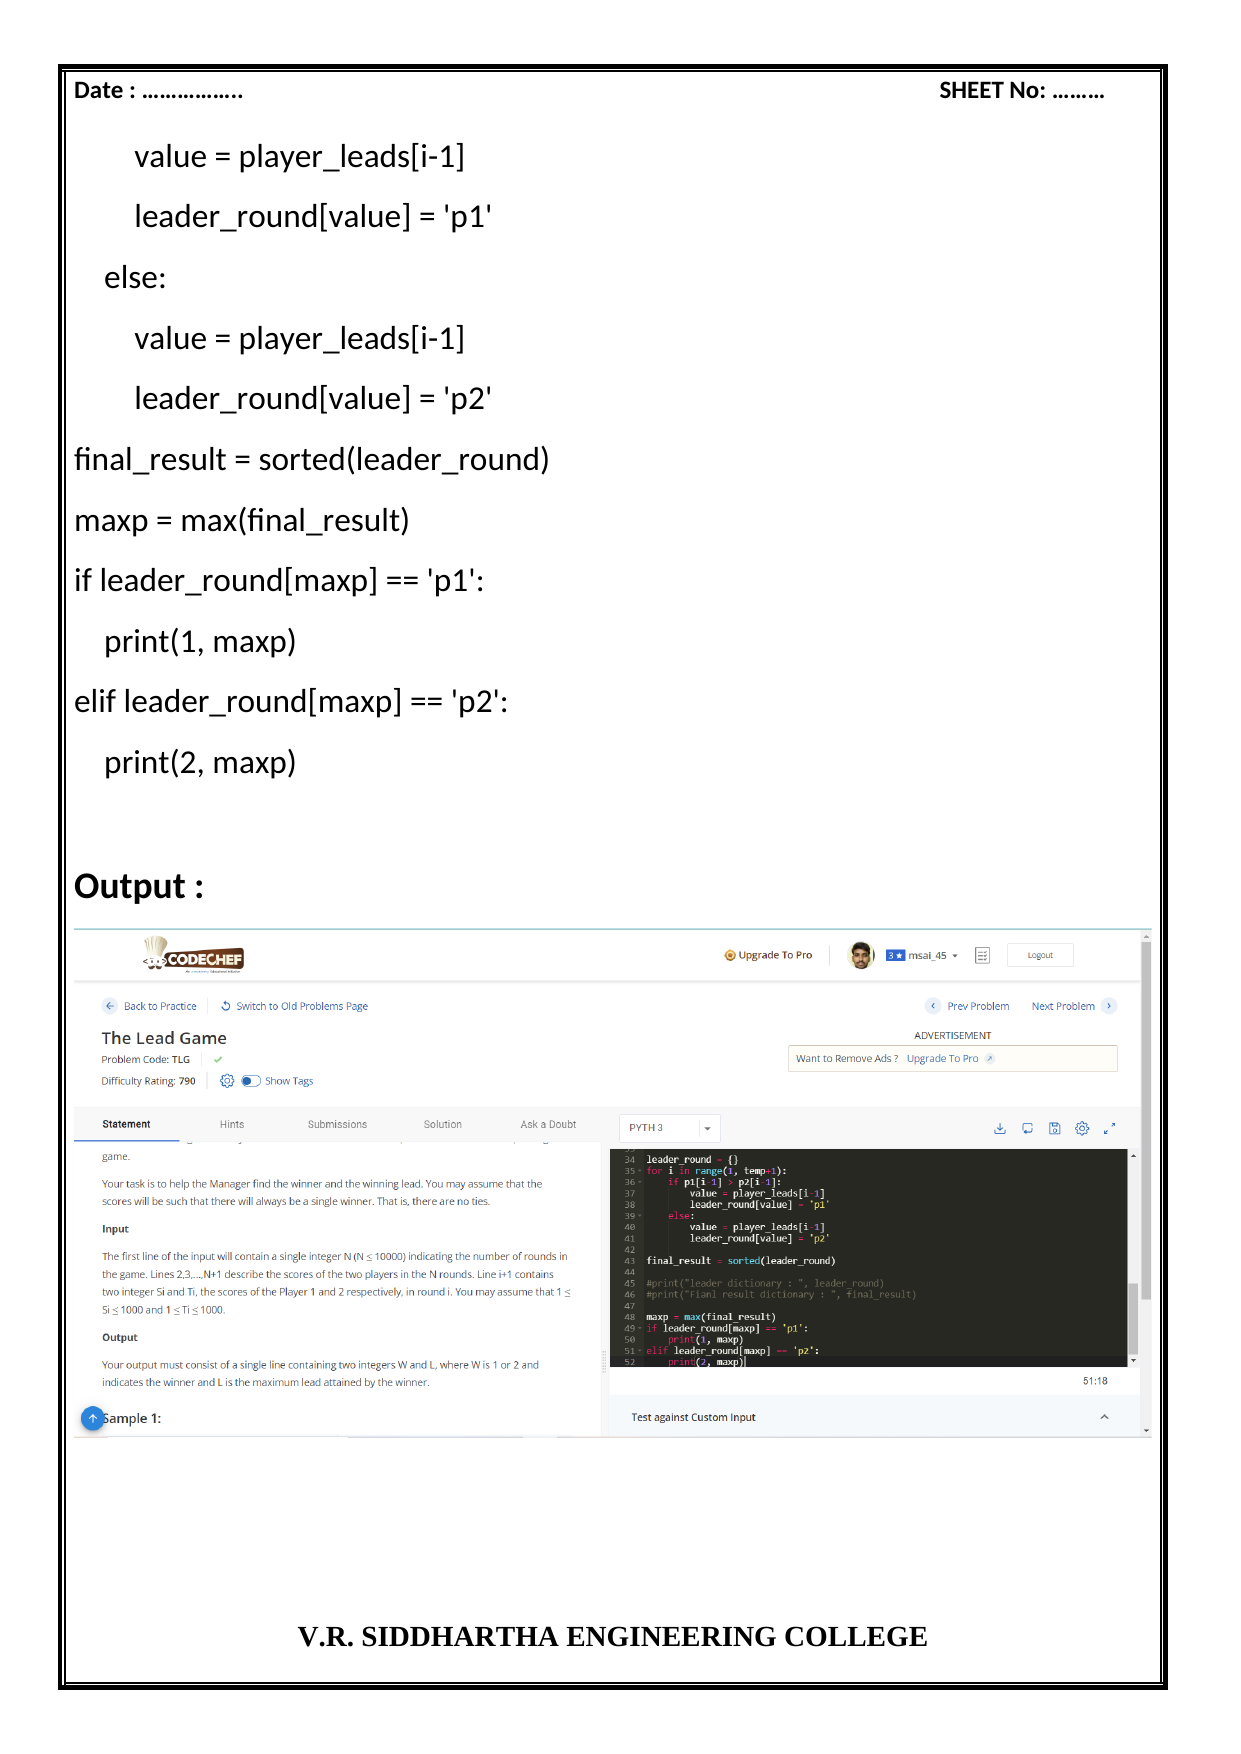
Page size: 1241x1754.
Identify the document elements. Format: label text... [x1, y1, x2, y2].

text value = player_leads[i-1] [74, 317, 1152, 357]
text if leader_round[maxp] == 'p1': [74, 559, 1152, 600]
text print(1, maxp) [74, 620, 1152, 661]
text print(2, maxp) [74, 741, 1152, 782]
text value = player_leads[i-1] [74, 135, 1152, 176]
text leader_round[value] = 'p2' [74, 377, 1152, 418]
picture [73, 928, 1152, 1438]
text maxp = max(final_result) [74, 498, 1152, 539]
text final_result = sorted(leader_round) [74, 438, 1152, 479]
text else: [74, 256, 1152, 297]
text leader_round[value] = 'p1' [74, 195, 1152, 236]
text Output : [74, 862, 1152, 908]
text elif leader_round[maxp] == 'p2': [74, 680, 1152, 721]
